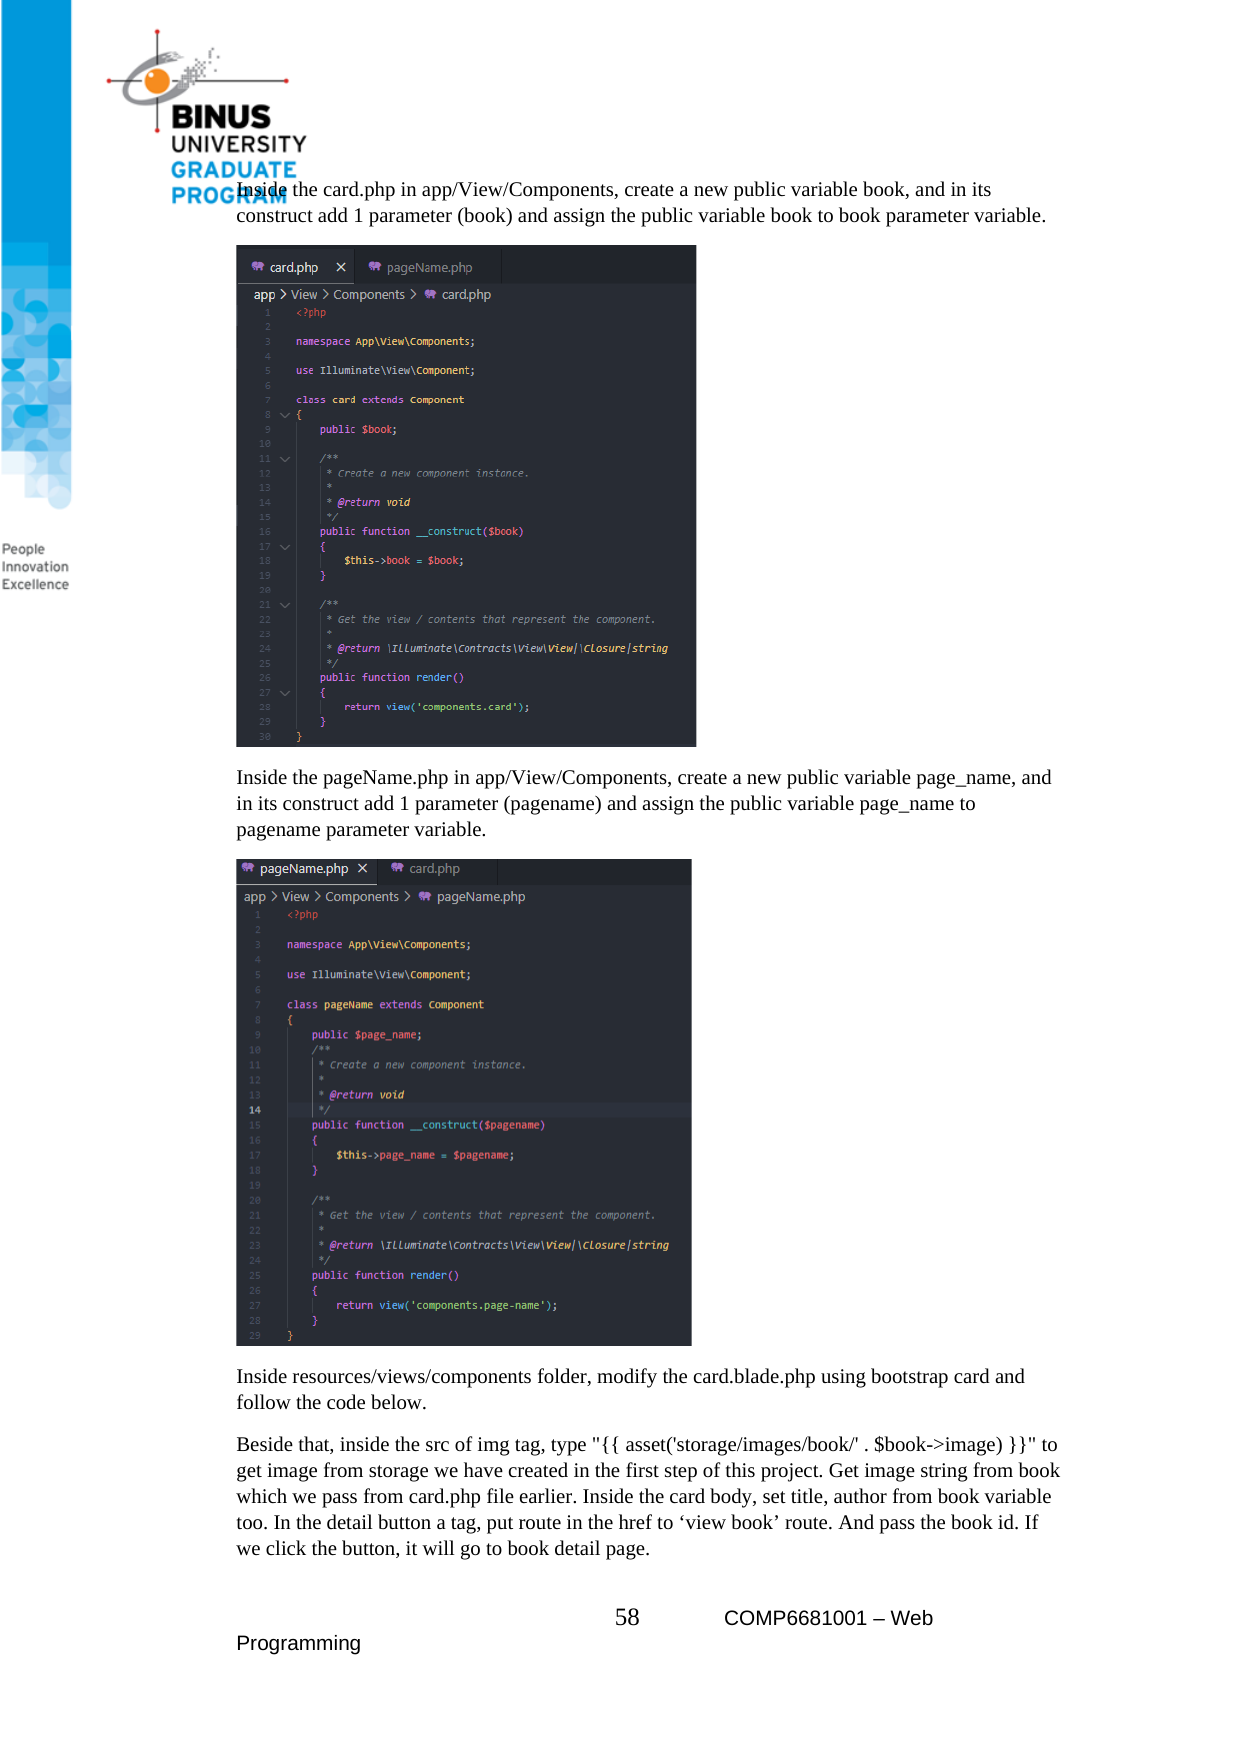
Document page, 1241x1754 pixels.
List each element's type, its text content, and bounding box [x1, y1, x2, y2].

text Beside that, inside the src of img tag, type "{{ asset('storage/images/book/' . $book->image) }}" to get image from storage we have created in the first step of this project. Get image string from book which we pass from card.php file earlier. Inside the card body, set title, author from book variable too. In the detail button a tag, put route in the href to ‘view book’ route. And pass the book id. If we click the button, it will go to book detail page. [236, 1432, 1063, 1560]
text Inside resources/views/components folder, modify the card.blade.php using bootstrap card and follow the code below. [236, 1364, 1063, 1414]
text Inside the pageName.php in app/View/Components, create a new public variable page_name, and in its construct add 1 parameter (pagename) and assign the public variable page_name to pagename parameter variable. [236, 765, 1063, 841]
text Inside the card.php in app/View/Components, create a new public variable book, and in its construct add 1 parameter (book) and assign the public variable book to book parameter variable. [236, 177, 1063, 227]
picture [236, 859, 692, 1346]
picture [0, 0, 697, 747]
